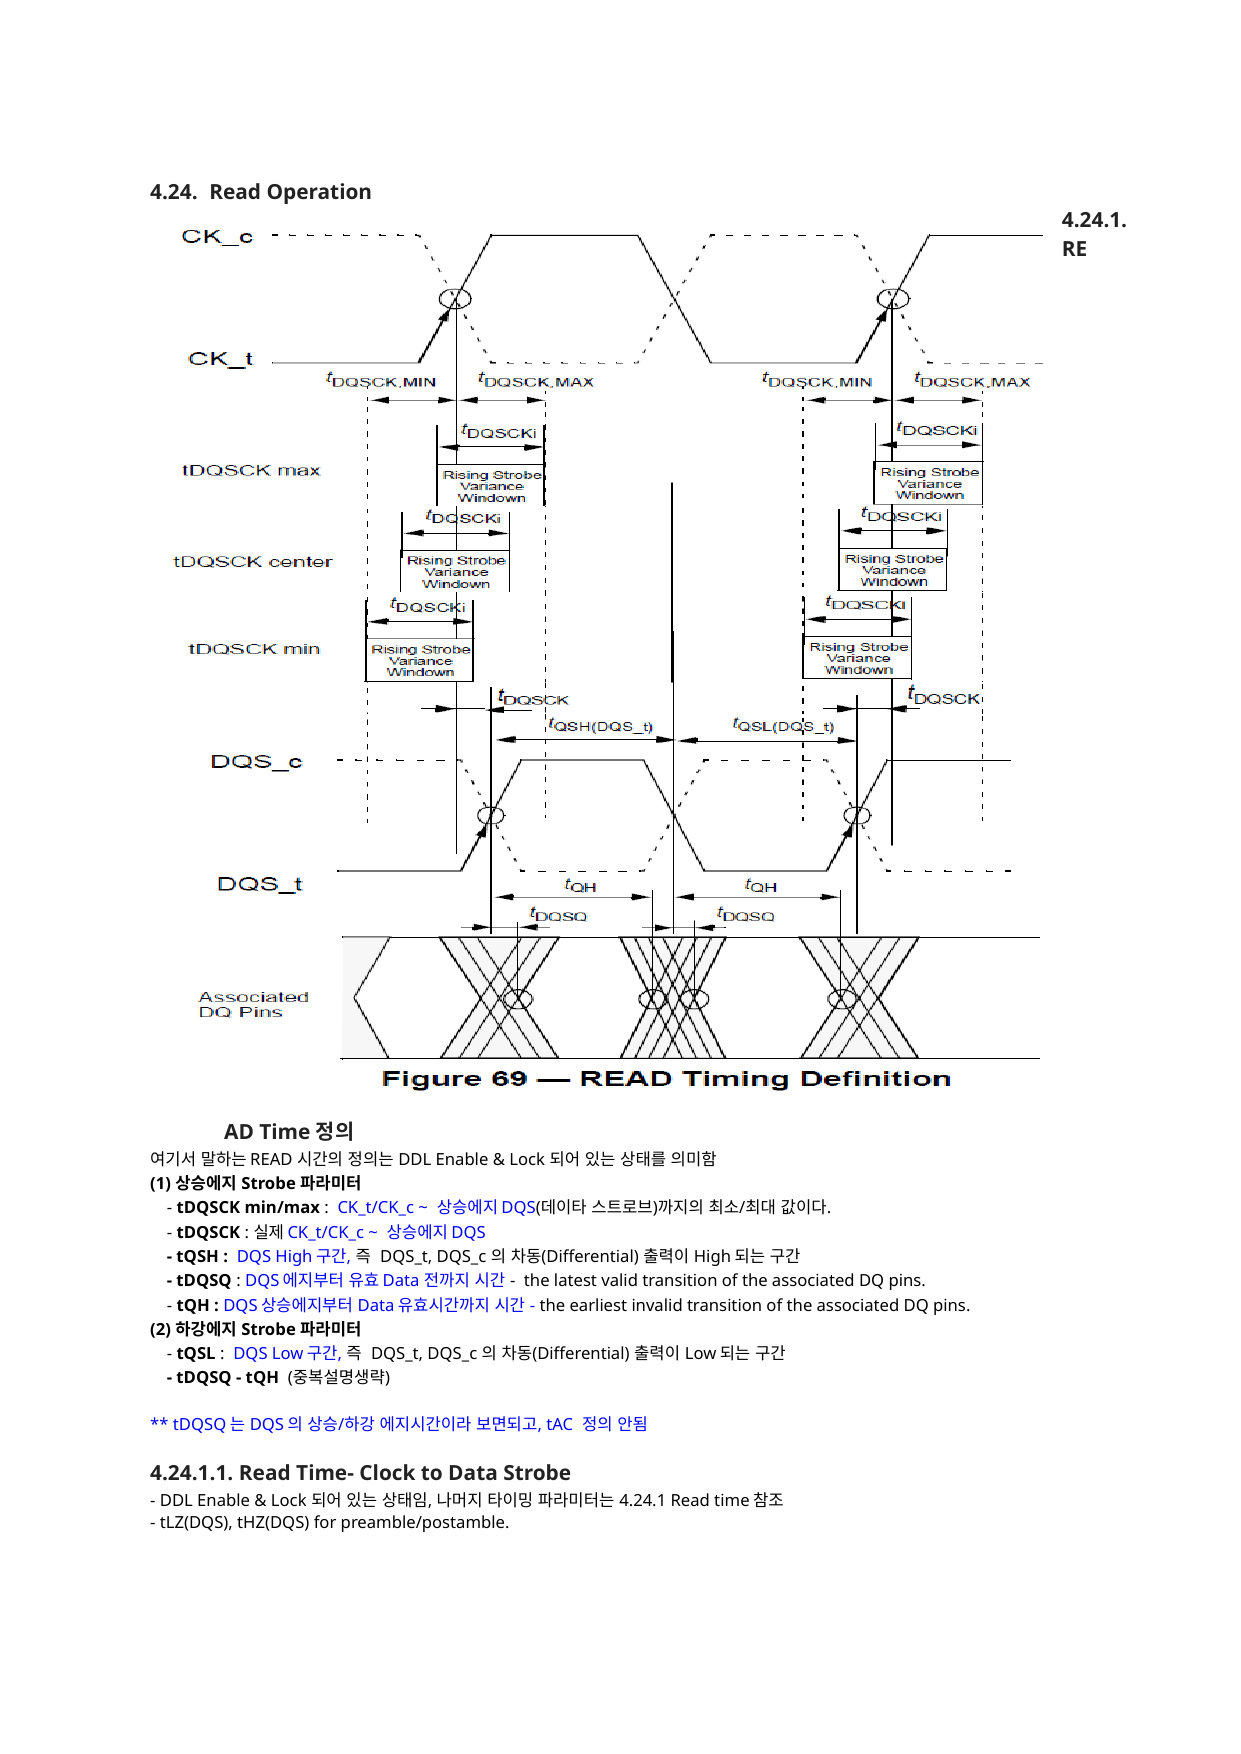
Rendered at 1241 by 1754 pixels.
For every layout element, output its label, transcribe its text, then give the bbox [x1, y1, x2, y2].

text ** tDQSQ는 DQS의 상승/하강 에지시간이라 보면되고, tAC 정의 안됨 [150, 1411, 1090, 1436]
text - tQH : DQS상승에지부터 Data유효시간까지 시간 - the earliest invalid transition of the associated DQ pins. [150, 1292, 1090, 1316]
text (1) 상승에지 Strobe 파라미터 [150, 1170, 1090, 1194]
text - tLZ(DQS), tHZ(DQS) for preamble/postamble. [150, 1511, 1090, 1534]
text - tQSH : DQS High구간, 즉 DQS_t, DQS_c 의 차동(Differential) 출력이 High되는 구간 [150, 1243, 1090, 1267]
text - tDQSCK : 실제CK_t/CK_c ~ 상승에지DQS [150, 1219, 1090, 1243]
text 여기서 말하는READ 시간의 정의는 DDL Enable & Lock 되어 있는 상태를 의미함 [150, 1146, 1090, 1170]
picture [150, 223, 1044, 1095]
subtitle Read Operation [150, 177, 1090, 206]
text - tDQSQ - tQH (중복설명생략) [150, 1364, 1090, 1389]
text (2) 하강에지 Strobe 파라미터 [150, 1316, 1090, 1340]
subtitle Read Time- Clock to Data Strobe [150, 1458, 1090, 1487]
text - tQSL : DQS Low구간, 즉 DQS_t, DQS_c 의 차동(Differential) 출력이 Low되는 구간 [150, 1340, 1090, 1364]
text - DDL Enable & Lock 되어 있는 상태임, 나머지 타이밍 파라미터는 4.24.1 Read time참조 [150, 1487, 1090, 1511]
text - tDQSCK min/max : CK_t/CK_c ~ 상승에지DQS(데이타 스트로브)까지의 최소/최대 값이다. [150, 1194, 1090, 1219]
text - tDQSQ : DQS에지부터 유효Data 전까지 시간 - the latest valid transition of the associated DQ pins. [150, 1267, 1090, 1292]
